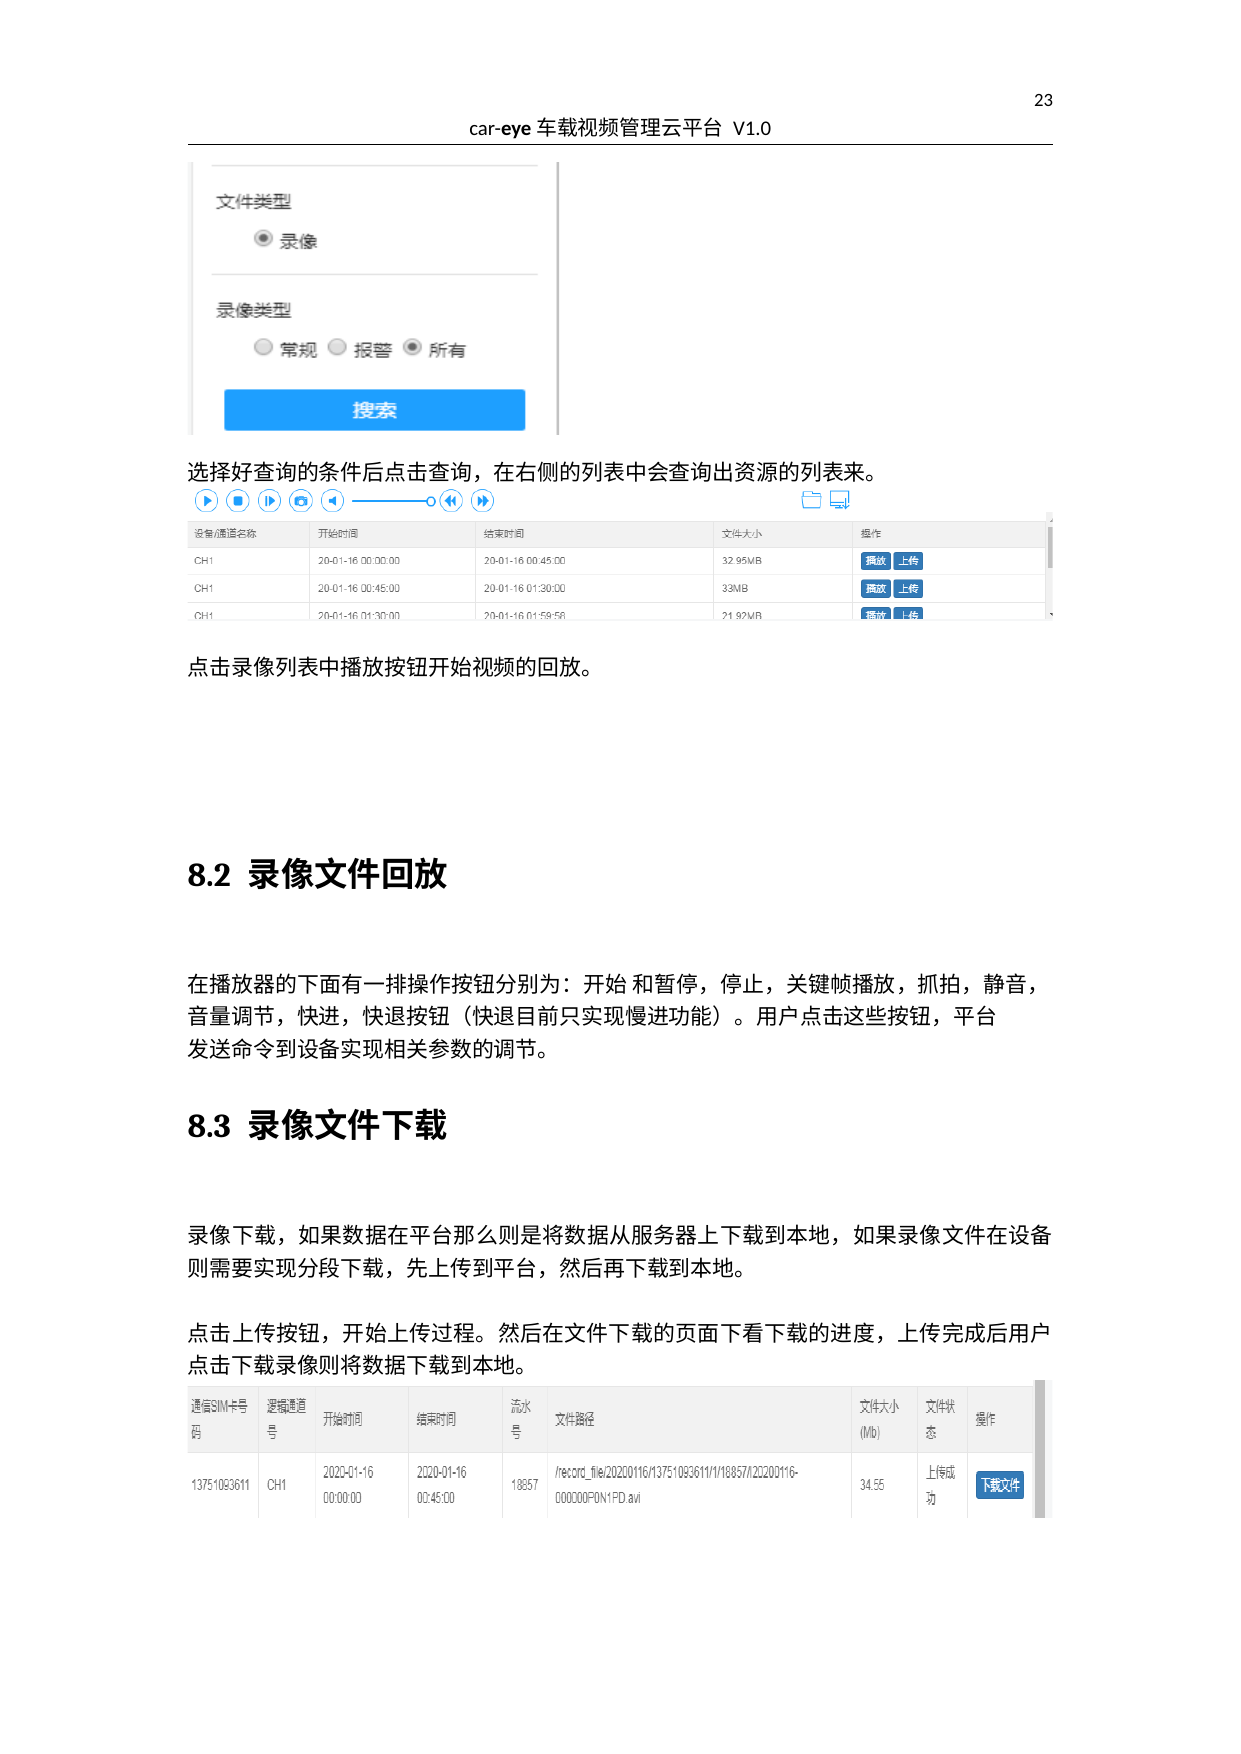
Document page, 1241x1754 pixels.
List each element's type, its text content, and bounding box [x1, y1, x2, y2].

subtitle 录像文件下载 [187, 1091, 1053, 1156]
text 选择好查询的条件后点击查询，在右侧的列表中会查询出资源的列表来。 [187, 454, 1053, 487]
subtitle 录像文件回放 [187, 839, 1053, 904]
text 在播放器的下面有一排操作按钮分别为：开始 和暂停，停止，关键帧播放，抓拍，静音，音量调节，快进，快退按钮（快退目前只实现慢进功能）。用户点击这些按钮，平台 [187, 966, 1053, 1031]
picture [187, 1380, 1053, 1518]
picture [187, 487, 1053, 621]
text 录像下载，如果数据在平台那么则是将数据从服务器上下载到本地，如果录像文件在设备则需要实现分段下载，先上传到平台，然后再下载到本地。 [187, 1218, 1053, 1283]
picture [187, 162, 560, 435]
text 发送命令到设备实现相关参数的调节。 [187, 1031, 1053, 1064]
text 点击录像列表中播放按钮开始视频的回放。 [187, 649, 1053, 682]
text 点击上传按钮，开始上传过程。然后在文件下载的页面下看下载的进度，上传完成后用户点击下载录像则将数据下载到本地。 [187, 1316, 1053, 1380]
